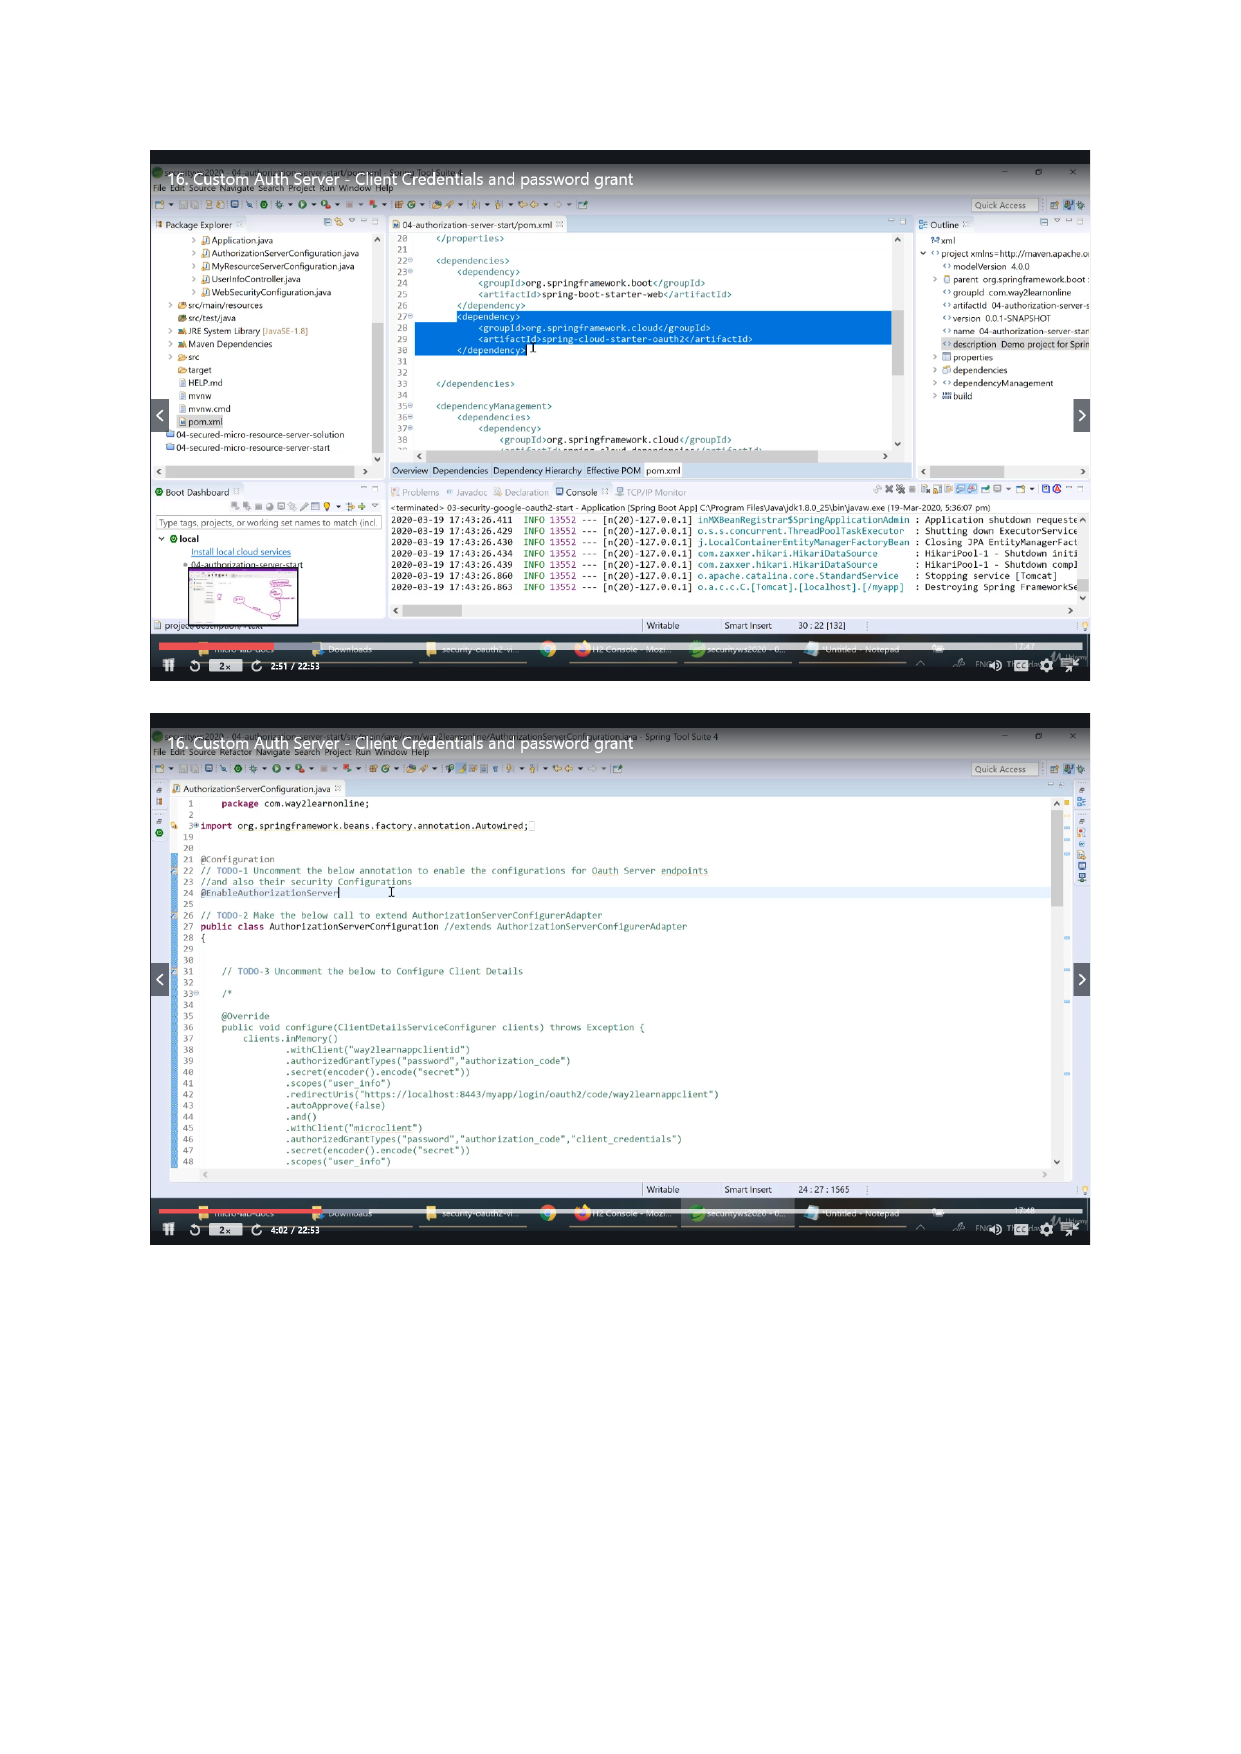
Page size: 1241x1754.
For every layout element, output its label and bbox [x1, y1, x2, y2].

picture [150, 150, 1091, 681]
picture [150, 713, 1091, 1245]
